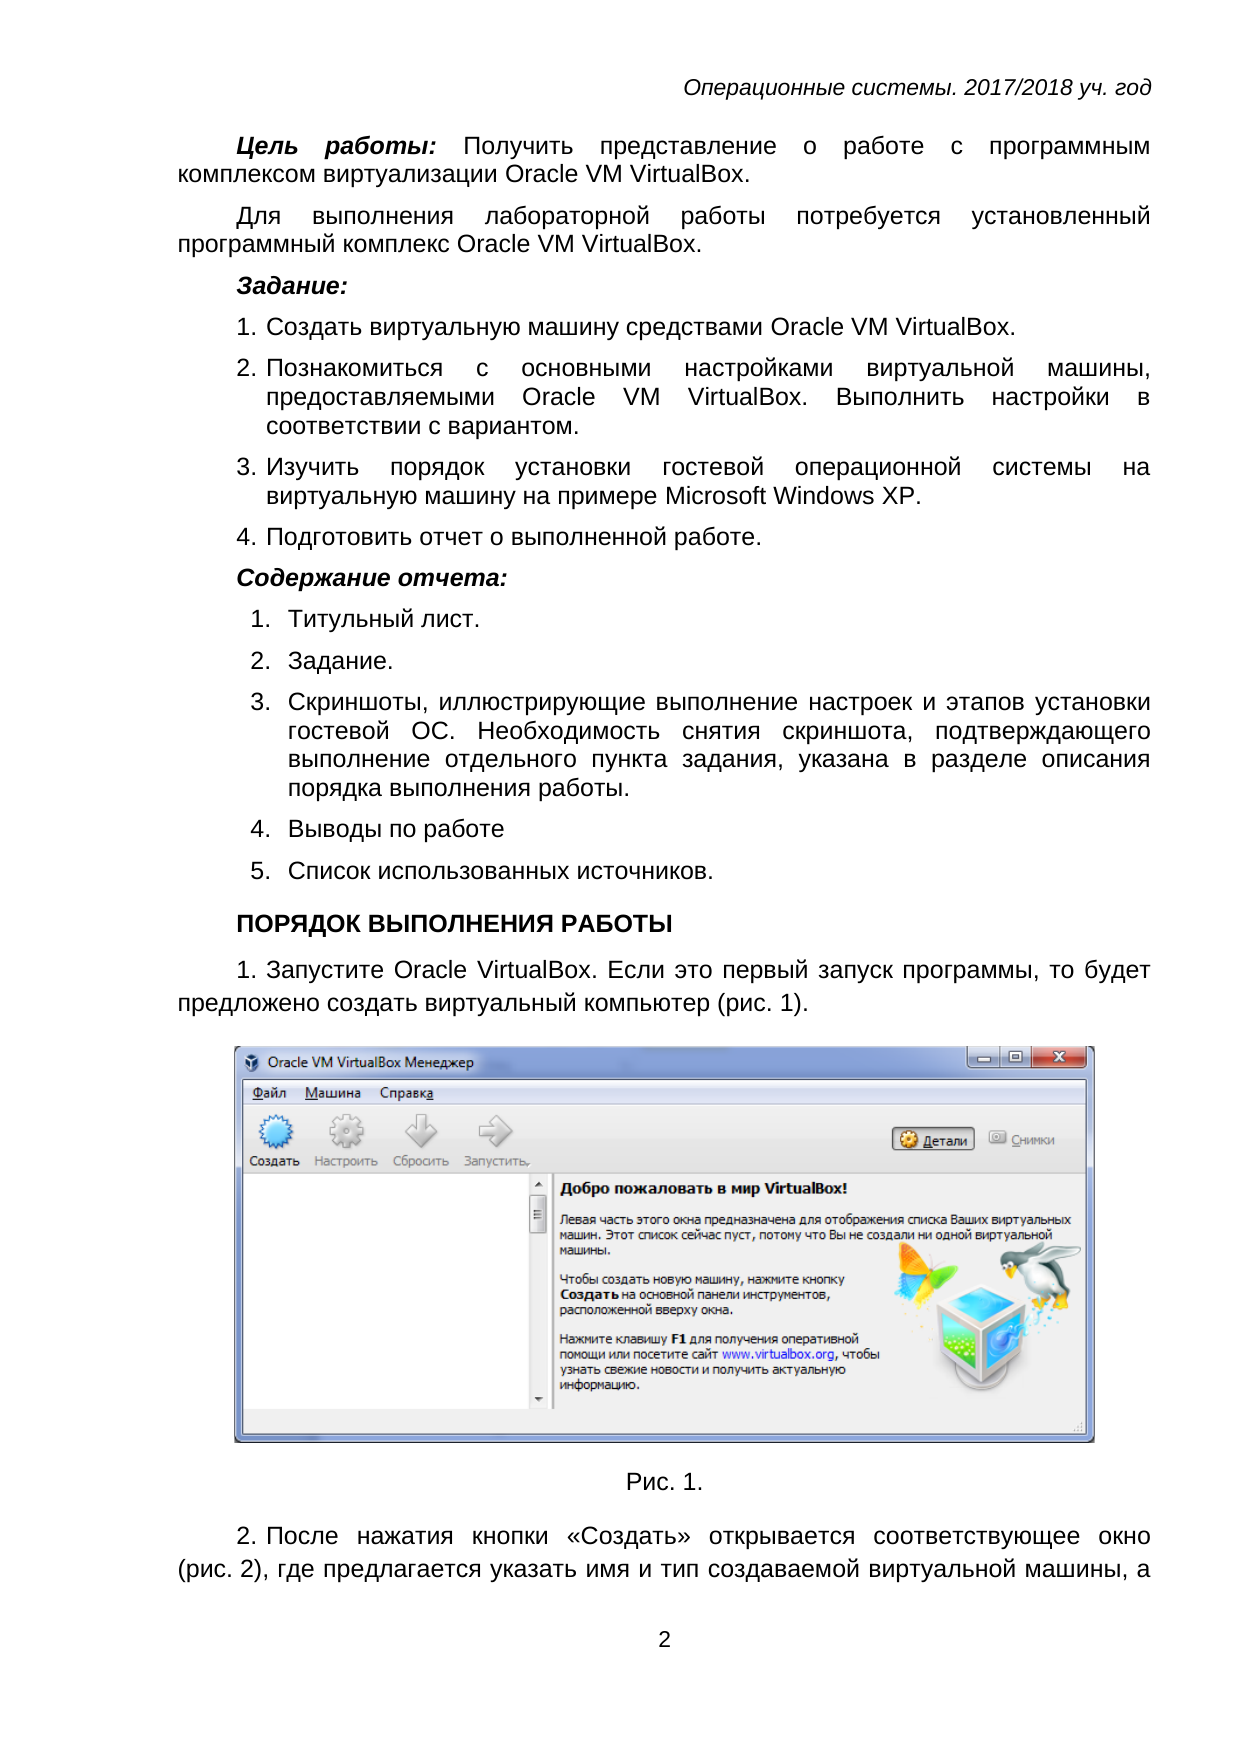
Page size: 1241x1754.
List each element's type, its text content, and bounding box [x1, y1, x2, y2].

list Создать виртуальную машину средствами Oracle VM VirtualBox. [236, 312, 1152, 341]
list Титульный лист. [250, 604, 1152, 633]
list Скриншоты, иллюстрирующие выполнение настроек и этапов установки гостевой ОС. Необходимость снятия скриншота, подтверждающего выполнение отдельного пункта задания, указана в разделе описания порядка выполнения работы. [250, 687, 1152, 802]
text Задание: [177, 271, 1152, 299]
list Подготовить отчет о выполненной работе. [236, 522, 1152, 551]
picture [234, 1046, 1095, 1443]
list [177, 1521, 1152, 1583]
list Запустите Oracle VirtualBox. Если это первый запуск программы, то будет предложено создать виртуальный компьютер (рис. 1). [177, 955, 1152, 1017]
text Для выполнения лабораторной работы потребуется установленный программный комплекс Oracle VM VirtualBox. [177, 201, 1152, 258]
list Выводы по работе [250, 814, 1152, 843]
text ПОРЯДОК ВЫПОЛНЕНИЯ РАБОТЫ [177, 909, 1152, 938]
list Изучить порядок установки гостевой операционной системы на виртуальную машину на примере Microsoft Windows XP. [236, 452, 1152, 509]
text Содержание отчета: [177, 563, 1152, 592]
list Задание. [250, 646, 1152, 674]
text Цель работы: Получить представление о работе с программным комплексом виртуализации Oracle VM VirtualBox. [177, 131, 1152, 188]
list Список использованных источников. [250, 856, 1152, 884]
list Познакомиться с основными настройками виртуальной машины, предоставляемыми Oracle VM VirtualBox. Выполнить настройки в соответствии с вариантом. [236, 353, 1152, 439]
text Рис. 1. [177, 1467, 1152, 1496]
